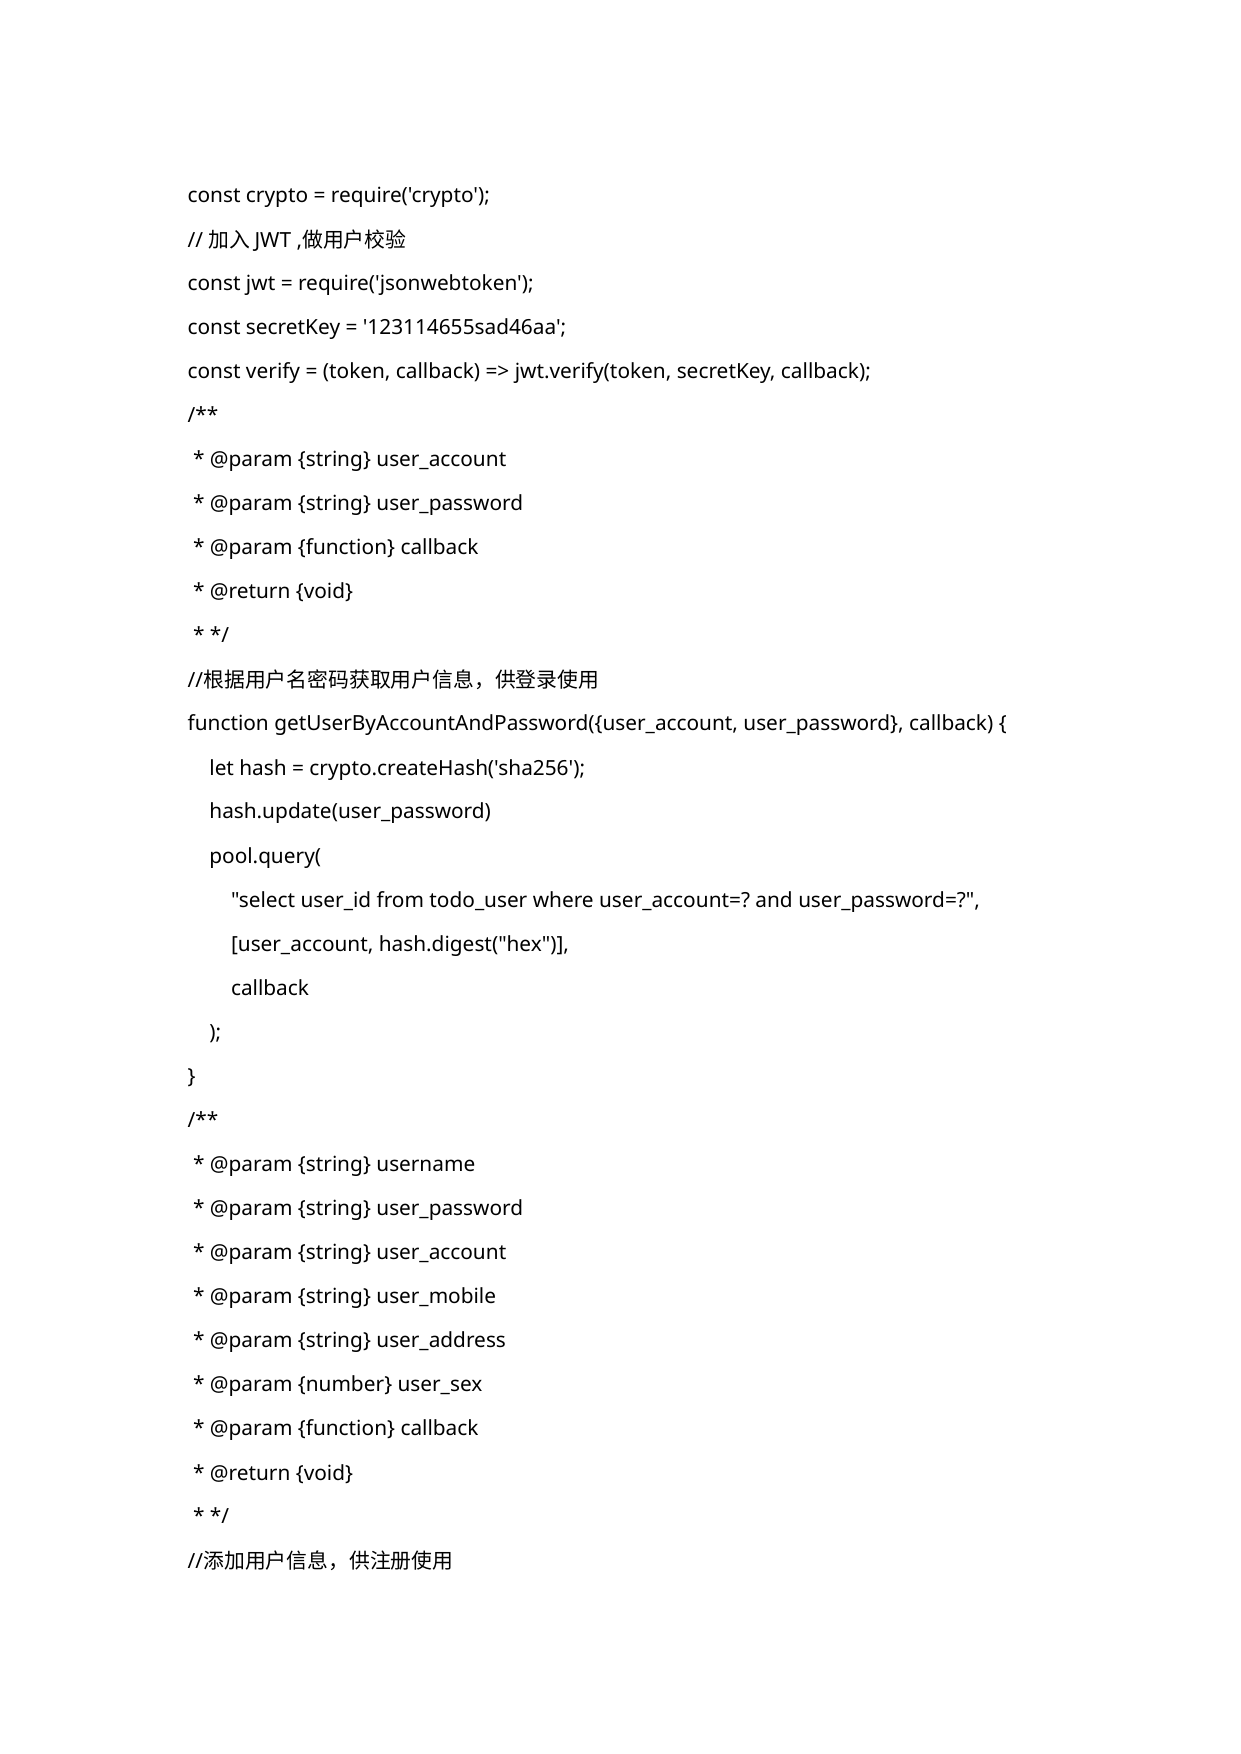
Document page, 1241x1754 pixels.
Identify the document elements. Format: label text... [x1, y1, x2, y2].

text ); [187, 1009, 1053, 1053]
text const jwt = require('jsonwebtoken'); [187, 260, 1053, 304]
text let hash = crypto.createHash('sha256'); [187, 745, 1053, 789]
text * @param {function} callback [187, 524, 1053, 568]
text * @return {void} [187, 568, 1053, 613]
text * @param {string} user_account [187, 1229, 1053, 1273]
text function getUserByAccountAndPassword({user_account, user_password}, callback) { [187, 701, 1053, 745]
text * @param {number} user_sex [187, 1362, 1053, 1406]
text * @param {string} user_address [187, 1318, 1053, 1362]
text /** [187, 1097, 1053, 1141]
text * @param {string} user_password [187, 1185, 1053, 1229]
text //添加用户信息，供注册使用 [187, 1538, 1053, 1582]
text } [187, 1053, 1053, 1097]
text const crypto = require('crypto'); [187, 172, 1053, 216]
text * */ [187, 613, 1053, 657]
text /** [187, 392, 1053, 436]
text * @param {function} callback [187, 1406, 1053, 1450]
text const verify = (token, callback) => jwt.verify(token, secretKey, callback); [187, 348, 1053, 392]
text hash.update(user_password) [187, 789, 1053, 833]
text //根据用户名密码获取用户信息，供登录使用 [187, 657, 1053, 701]
text * @param {string} username [187, 1141, 1053, 1185]
text * @param {string} user_password [187, 480, 1053, 524]
text callback [187, 965, 1053, 1009]
text // 加入JWT ,做用户校验 [187, 216, 1053, 260]
text * @param {string} user_mobile [187, 1273, 1053, 1318]
text const secretKey = '123114655sad46aa'; [187, 304, 1053, 348]
text * */ [187, 1494, 1053, 1538]
text pool.query( [187, 833, 1053, 877]
text "select user_id from todo_user where user_account=? and user_password=?", [187, 877, 1053, 921]
text [user_account, hash.digest("hex")], [187, 921, 1053, 965]
text * @param {string} user_account [187, 436, 1053, 480]
text * @return {void} [187, 1450, 1053, 1494]
